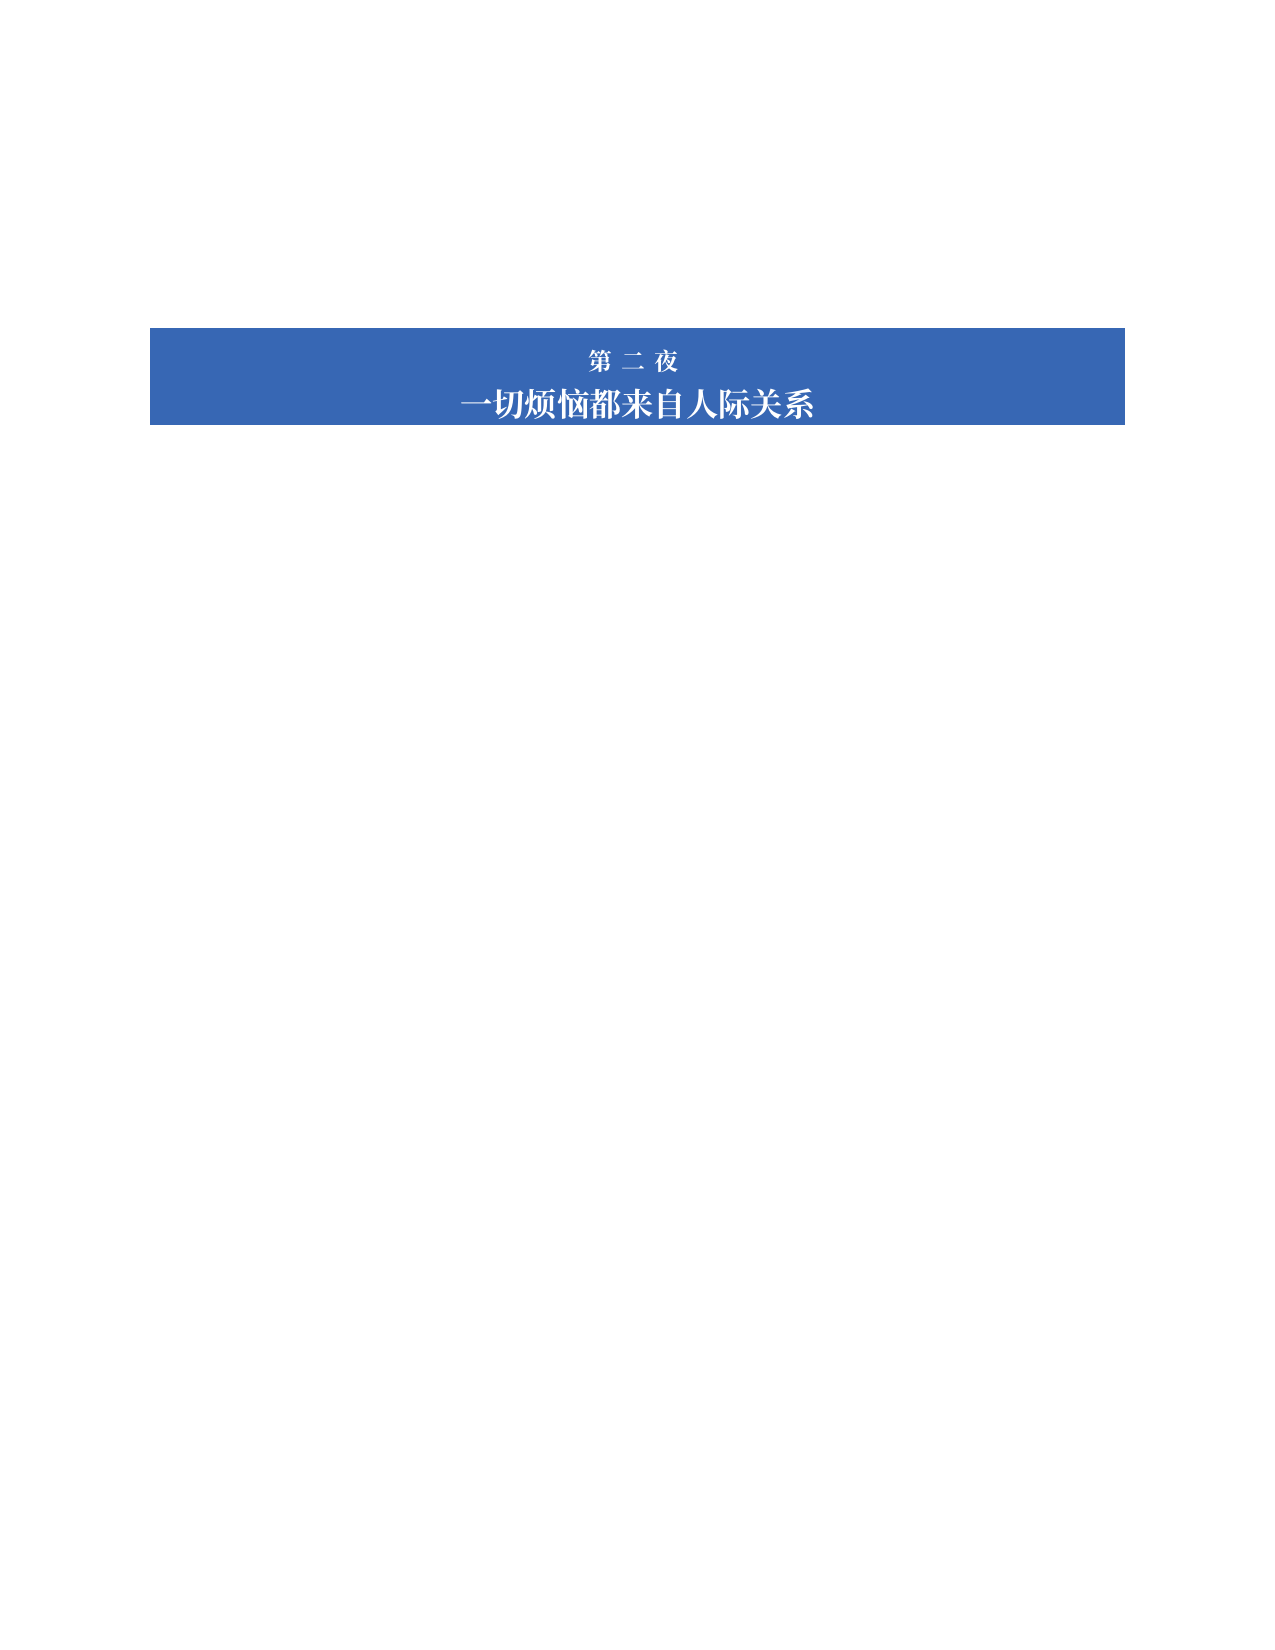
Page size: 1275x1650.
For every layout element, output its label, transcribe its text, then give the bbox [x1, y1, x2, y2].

text 第二夜 一切烦恼都来自人际关系 [150, 328, 1125, 425]
